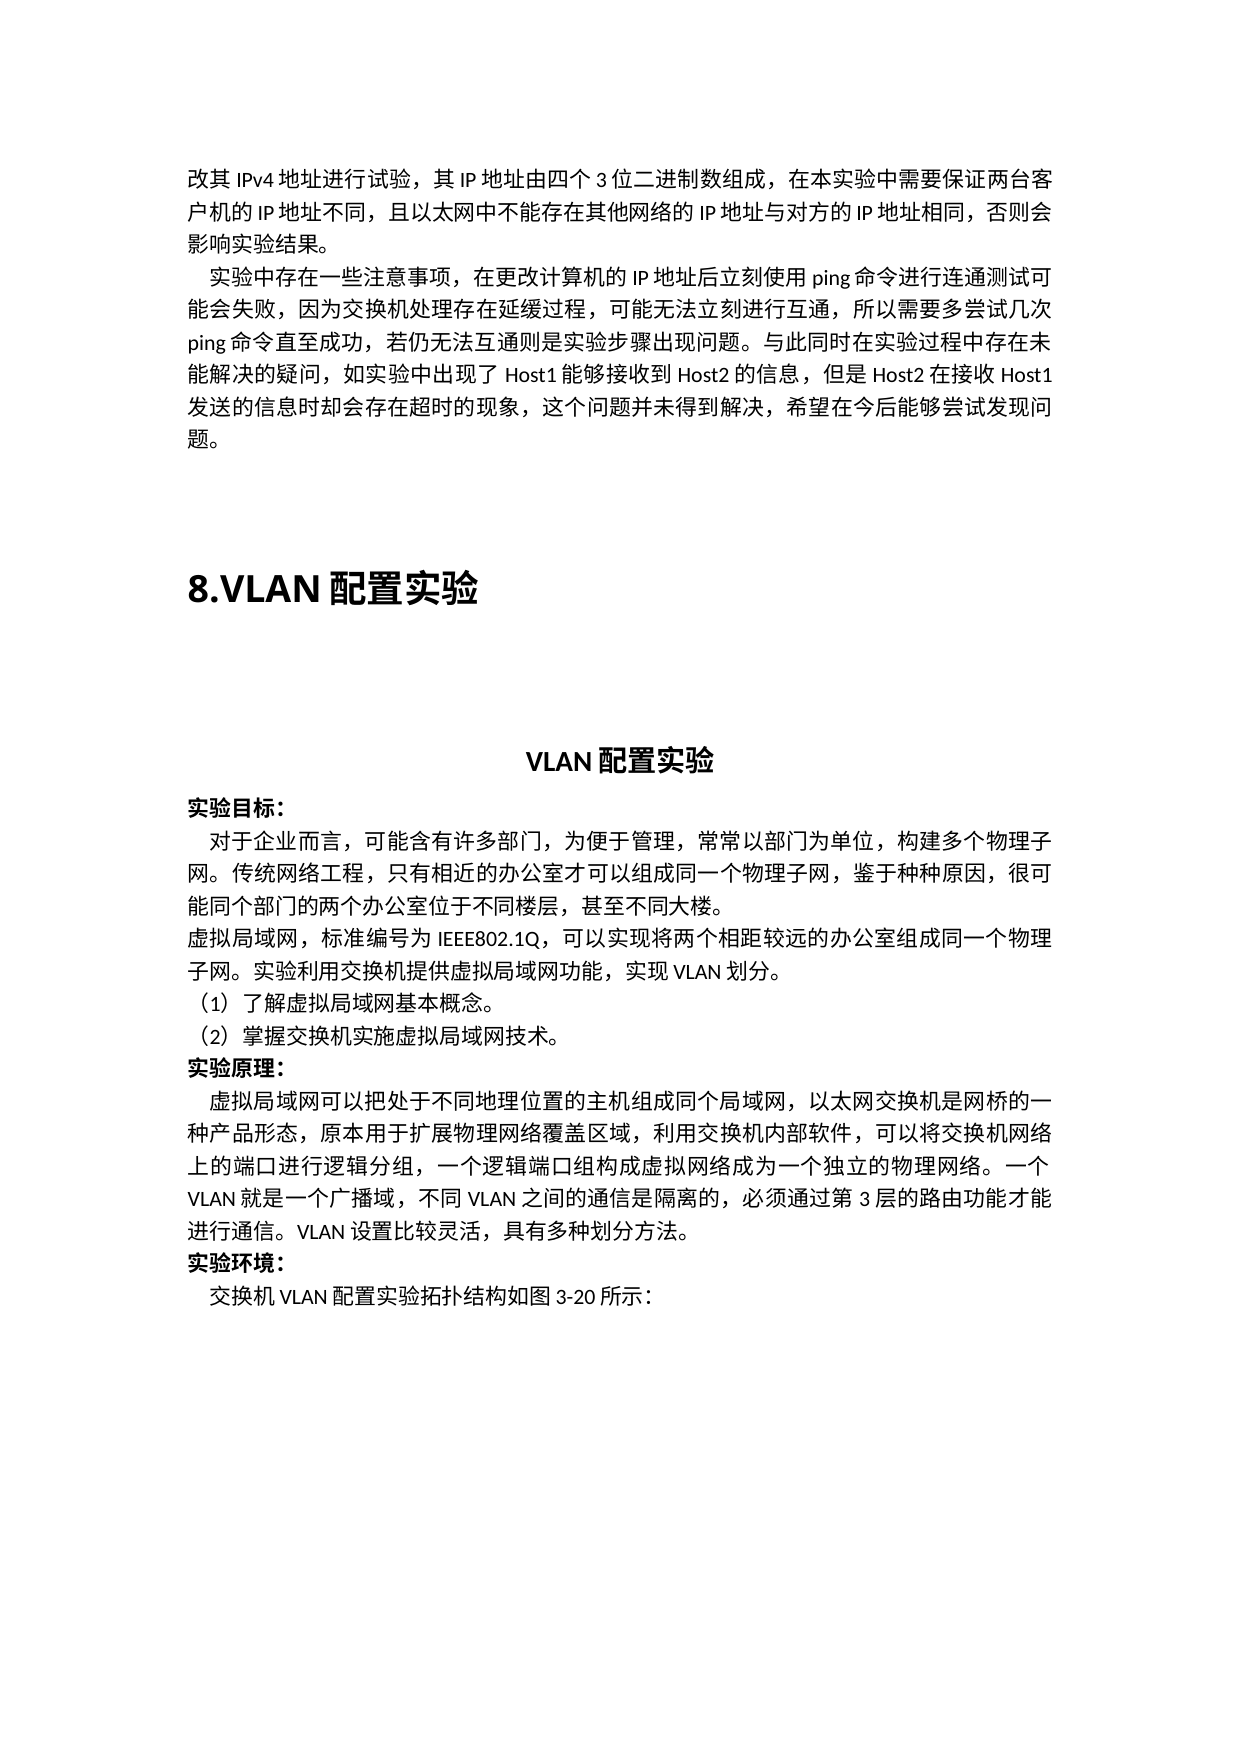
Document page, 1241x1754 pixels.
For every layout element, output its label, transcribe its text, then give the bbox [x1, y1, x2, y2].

text 实验原理： [187, 1051, 1053, 1083]
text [187, 162, 1053, 259]
text 虚拟局域网可以把处于不同地理位置的主机组成同个局域网，以太网交换机是网桥的一种产品形态，原本用于扩展物理网络覆盖区域，利用交换机内部软件，可以将交换机网络上的端口进行逻辑分组，一个逻辑端口组构成虚拟网络成为一个独立的物理网络。一个VLAN就是一个广播域，不同VLAN之间的通信是隔离的，必须通过第3层的路由功能才能进行通信。VLAN设置比较灵活，具有多种划分方法。 [187, 1083, 1053, 1246]
subtitle VLAN配置实验 [187, 555, 1053, 620]
text 对于企业而言，可能含有许多部门，为便于管理，常常以部门为单位，构建多个物理子网。传统网络工程，只有相近的办公室才可以组成同一个物理子网，鉴于种种原因，很可能同个部门的两个办公室位于不同楼层，甚至不同大楼。 [187, 823, 1053, 921]
text 虚拟局域网，标准编号为IEEE802.1Q，可以实现将两个相距较远的办公室组成同一个物理子网。实验利用交换机提供虚拟局域网功能，实现VLAN划分。 [187, 921, 1053, 986]
text 实验目标： [187, 791, 1053, 823]
list 掌握交换机实施虚拟局域网技术。 [187, 1018, 1053, 1051]
text VLAN配置实验 [187, 726, 1053, 791]
text 实验中存在一些注意事项，在更改计算机的IP地址后立刻使用ping命令进行连通测试可能会失败，因为交换机处理存在延缓过程，可能无法立刻进行互通，所以需要多尝试几次ping命令直至成功，若仍无法互通则是实验步骤出现问题。与此同时在实验过程中存在未能解决的疑问，如实验中出现了Host1能够接收到Host2的信息，但是Host2在接收Host1发送的信息时却会存在超时的现象，这个问题并未得到解决，希望在今后能够尝试发现问题。 [187, 259, 1053, 454]
list 了解虚拟局域网基本概念。 [187, 986, 1053, 1018]
text 交换机VLAN配置实验拓扑结构如图3-20所示： [187, 1278, 1053, 1311]
text 实验环境： [187, 1246, 1053, 1278]
